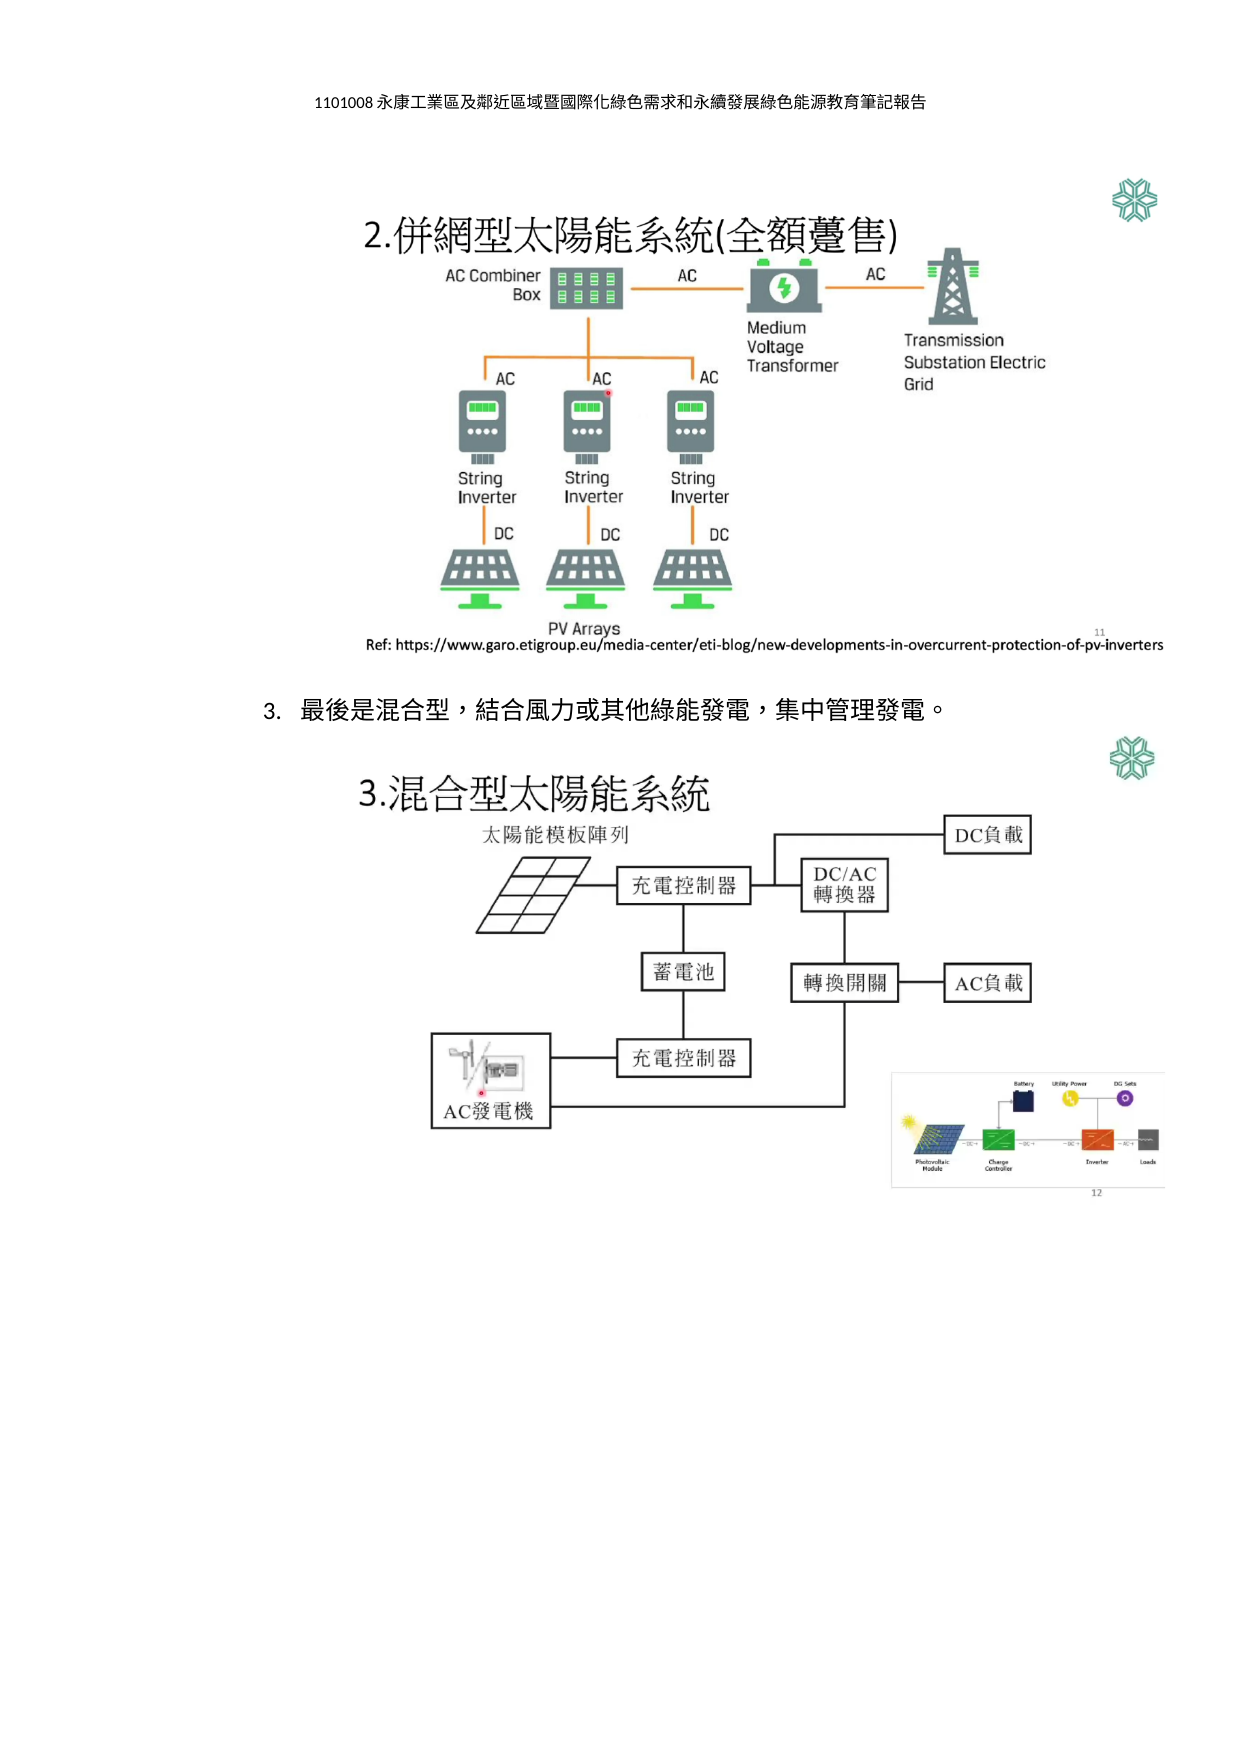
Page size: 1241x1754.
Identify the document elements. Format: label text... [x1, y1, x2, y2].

picture [300, 727, 1166, 1215]
picture [300, 164, 1166, 654]
